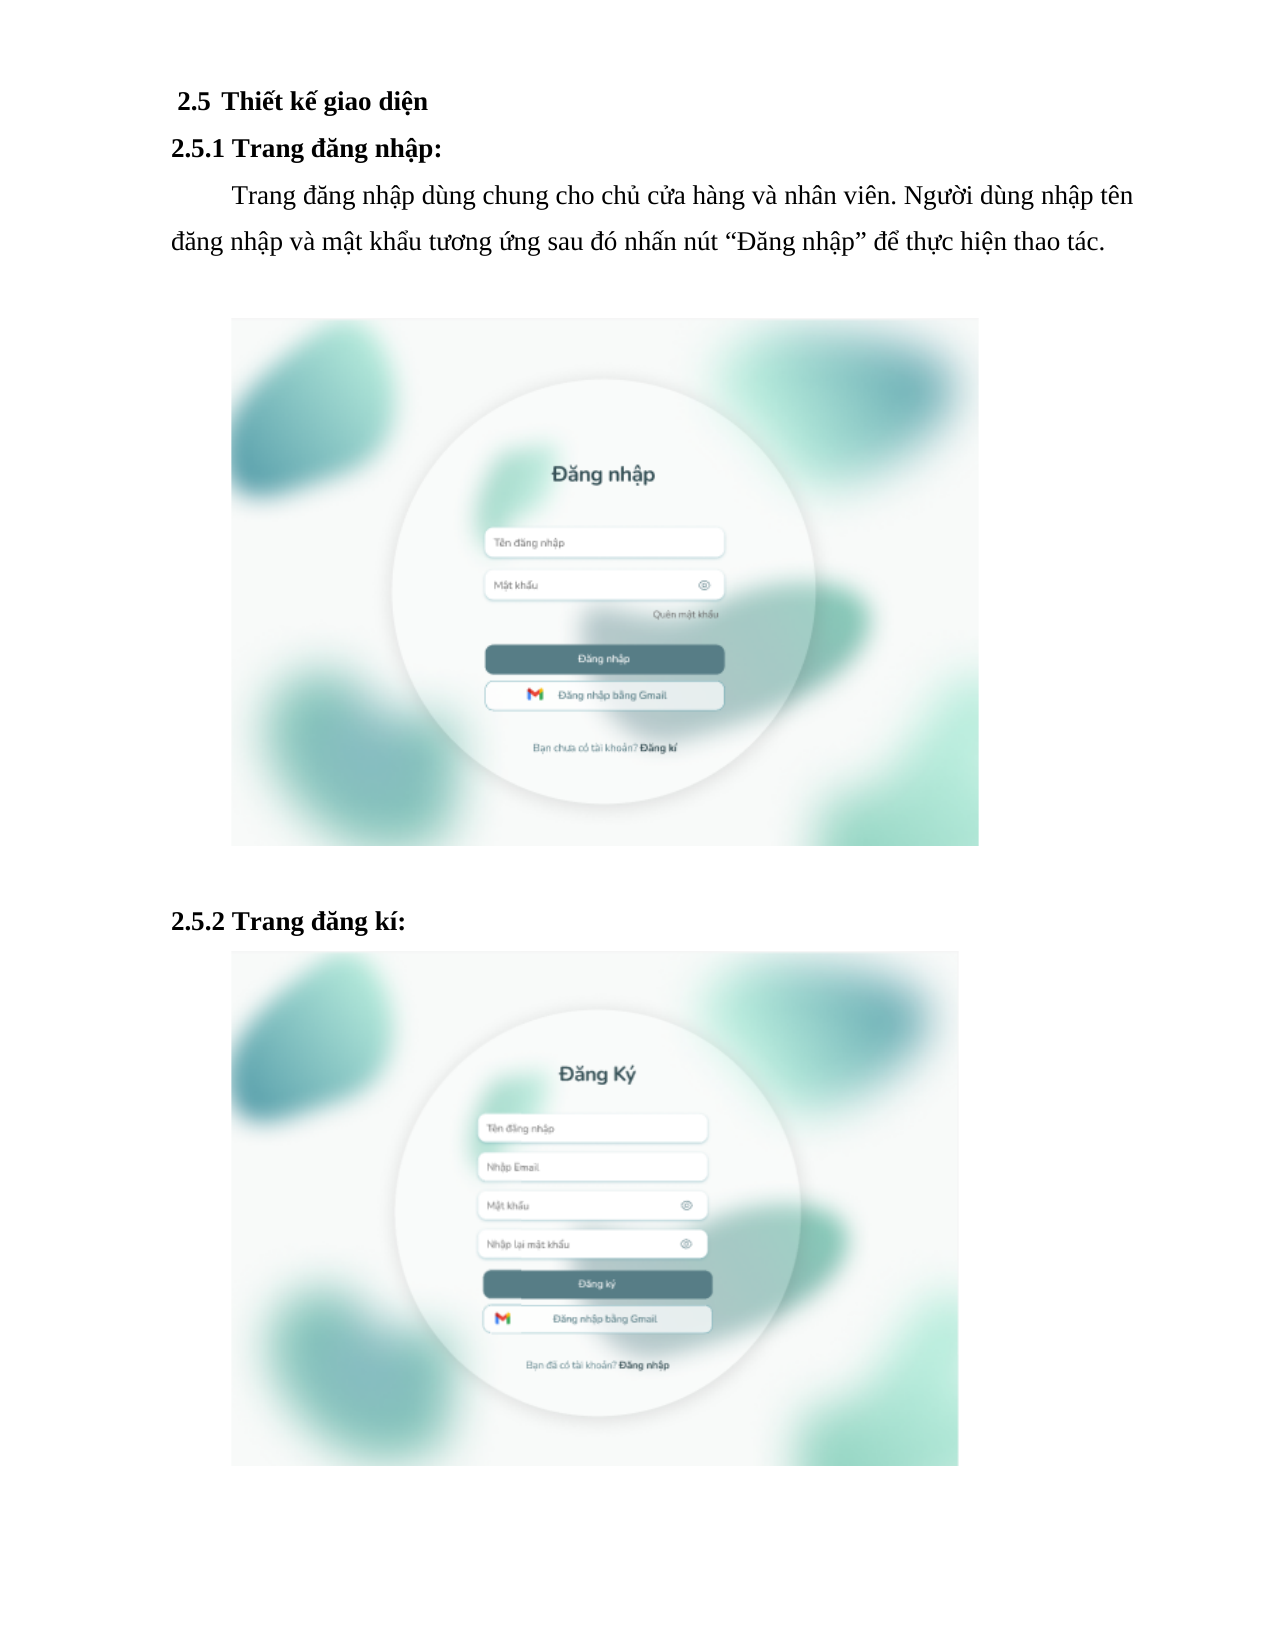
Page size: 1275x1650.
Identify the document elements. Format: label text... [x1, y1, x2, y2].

picture [231, 318, 979, 846]
picture [231, 951, 959, 1466]
list Thiết kế giao diện [177, 86, 1138, 117]
text 2.5.1 Trang đăng nhập: [171, 132, 1138, 163]
text 2.5.2 Trang đăng kí: [171, 905, 1138, 936]
text Trang đăng nhập dùng chung cho chủ cửa hàng và nhân viên. Người dùng nhập tên đăng nhập và mật khẩu tương ứng sau đó nhấn nút “Đăng nhập” để thực hiện thao tác. [171, 179, 1138, 257]
